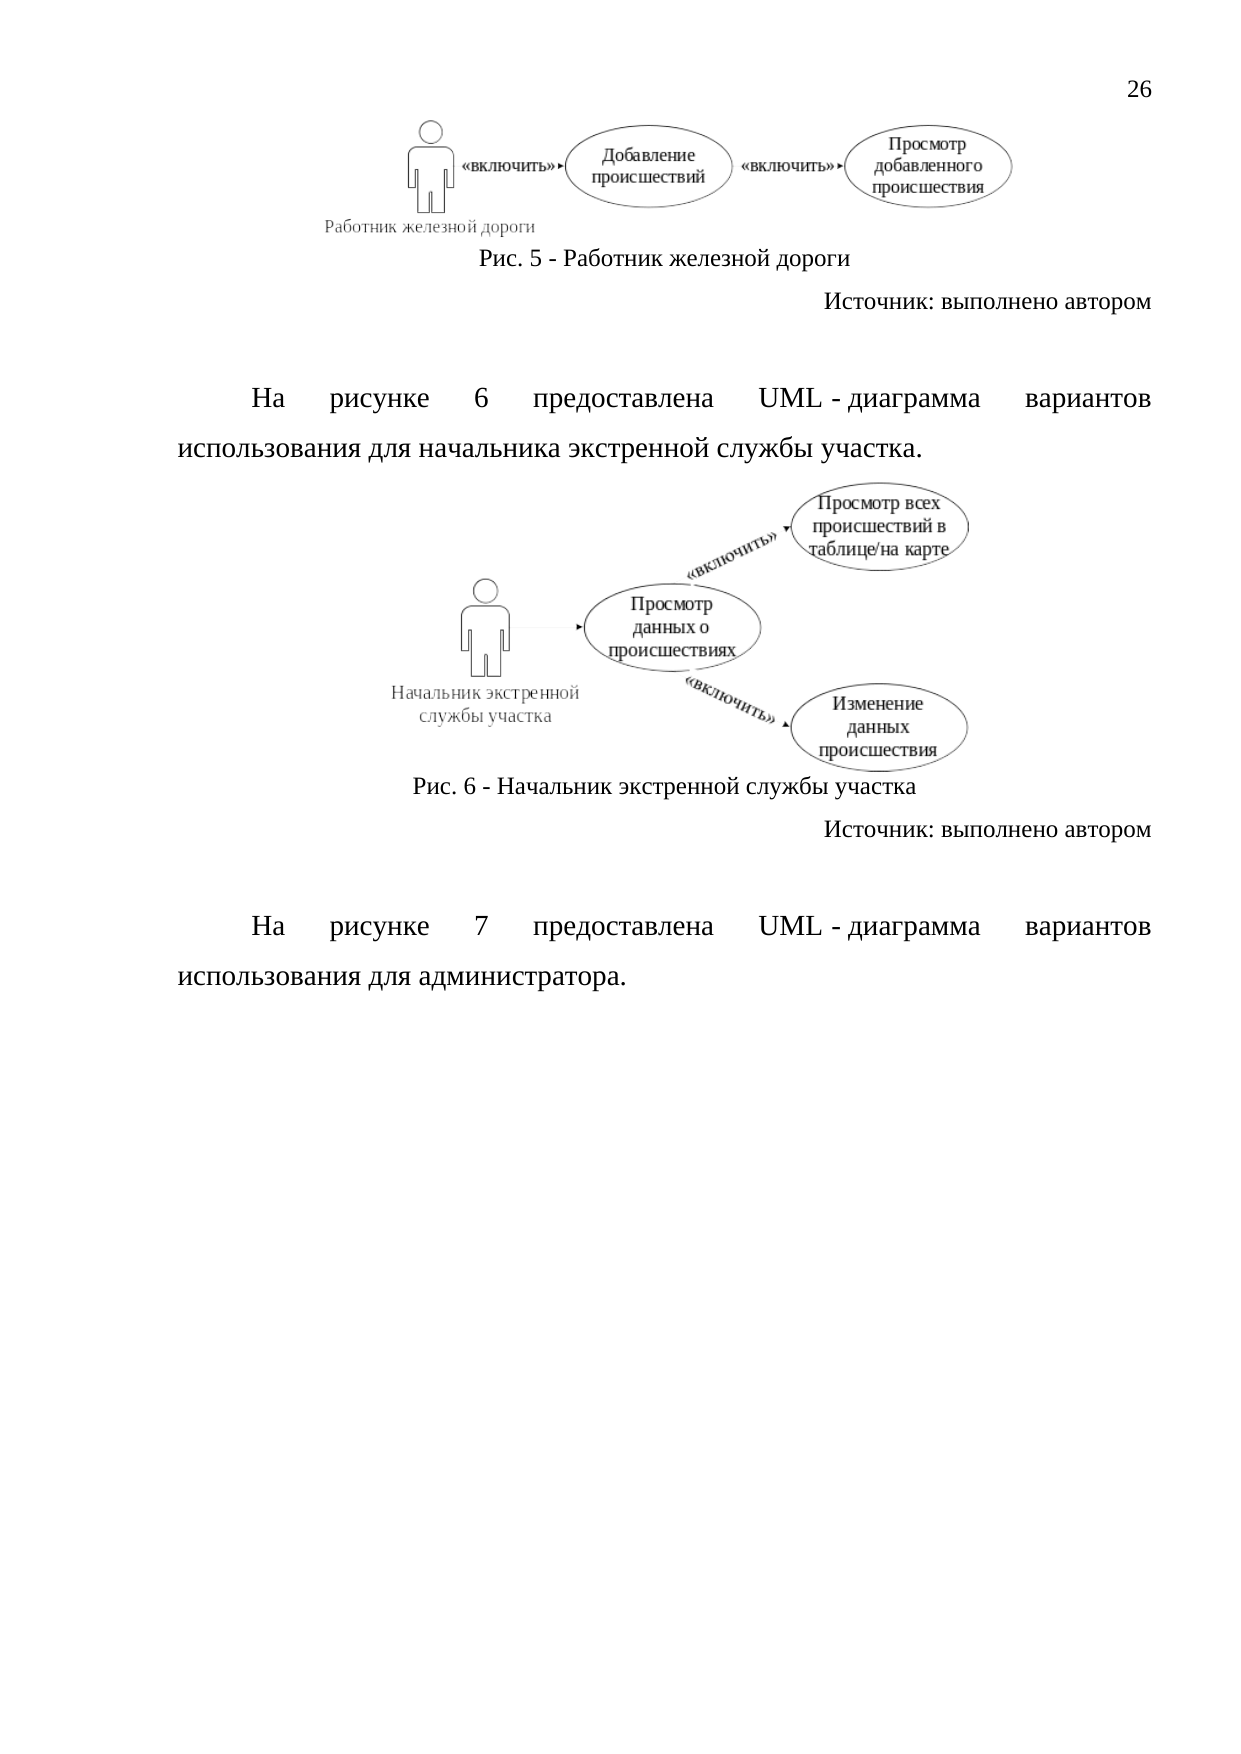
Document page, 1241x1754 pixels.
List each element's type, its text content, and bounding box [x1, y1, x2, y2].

text На рисунке 7 предоставлена UML - диаграмма вариантов использования для администратора. [177, 908, 1152, 992]
text Рис. 6 - Начальник экстренной службы участка [177, 771, 1152, 800]
text Рис. 5 - Работник железной дороги [177, 243, 1152, 272]
text Источник: выполнено автором [177, 814, 1152, 843]
text На рисунке 6 предоставлена UML - диаграмма вариантов использования для начальника экстренной службы участка. [177, 380, 1152, 463]
text Источник: выполнено автором [177, 286, 1152, 315]
